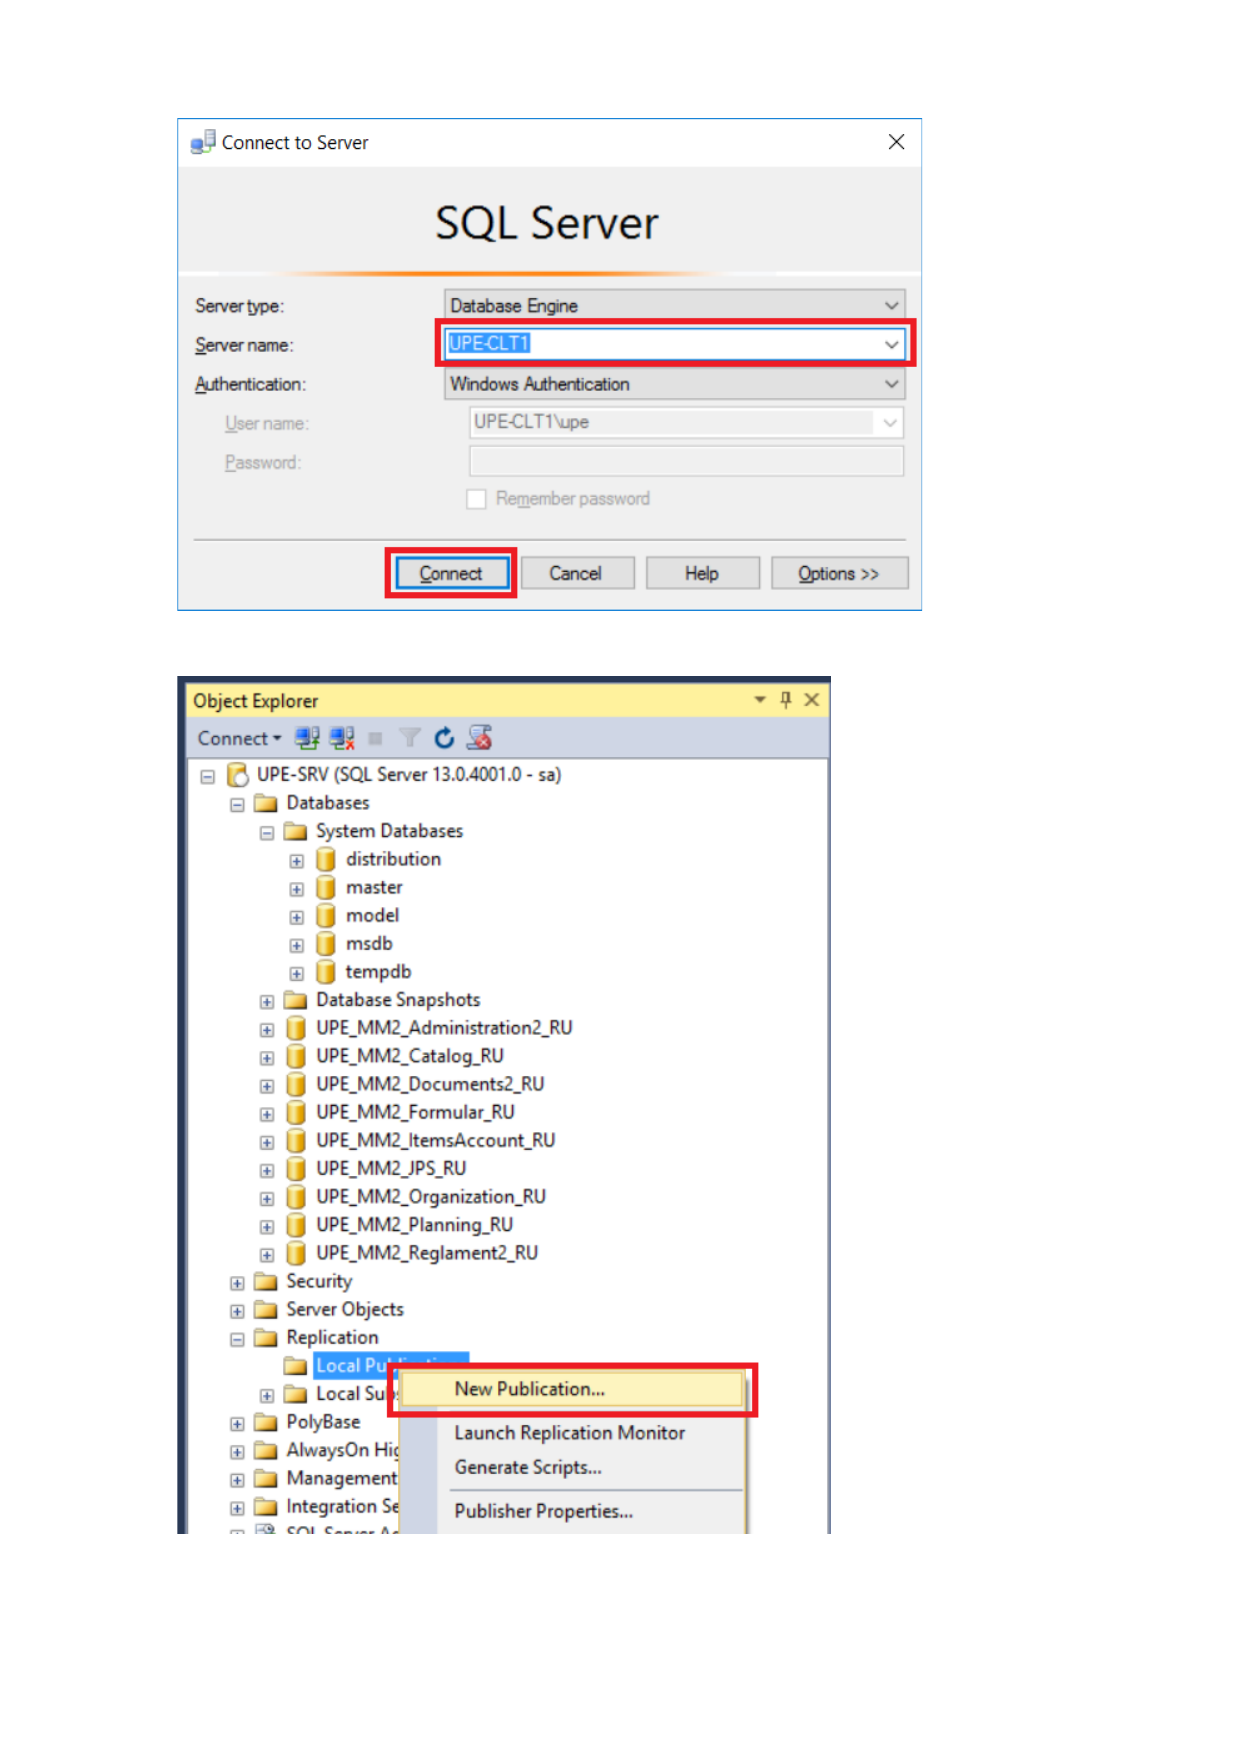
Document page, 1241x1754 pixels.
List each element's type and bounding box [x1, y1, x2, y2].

picture [177, 118, 923, 611]
picture [177, 676, 831, 1534]
